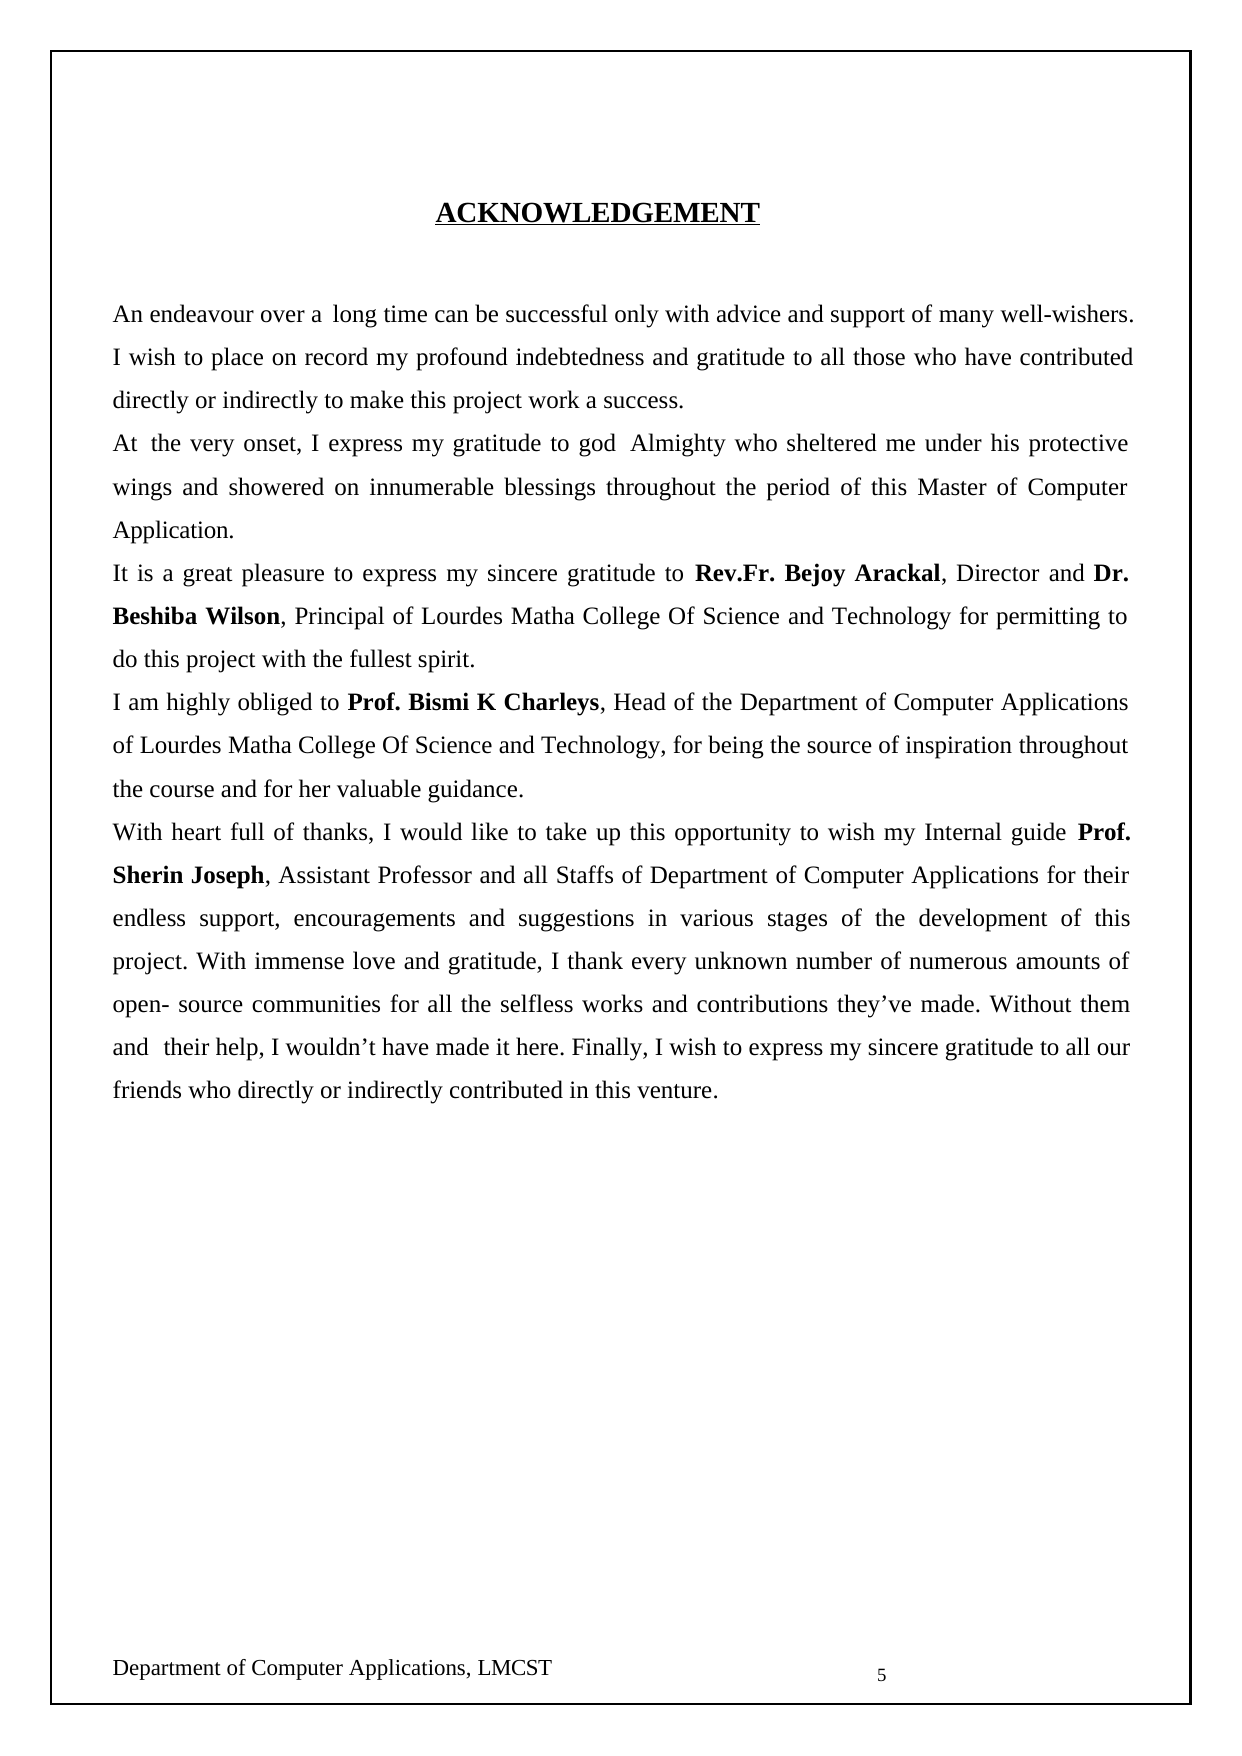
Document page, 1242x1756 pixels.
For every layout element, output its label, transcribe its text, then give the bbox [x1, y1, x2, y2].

subtitle ACKNOWLEDGEMENT [64, 195, 1131, 228]
text It is a great pleasure to express my sincere gratitude to Rev.Fr. Bejoy Arackal, Director and Dr. Beshiba Wilson, Principal of Lourdes Matha College Of Science and Technology for permitting to do this project with the fullest spirit. [112, 558, 1129, 673]
text I am highly obliged to Prof. Bismi K Charleys, Head of the Department of Computer Applications of Lourdes Matha College Of Science and Technology, for being the source of inspiration throughout the course and for her valuable guidance. [112, 687, 1129, 802]
text With heart full of thanks, I would like to take up this opportunity to wish my Internal guide Prof. Sherin Joseph, Assistant Professor and all Staffs of Department of Computer Applications for their endless support, encouragements and suggestions in various stages of the development of this project. With immense love and gratitude, I thank every unknown number of numerous amounts of open- source communities for all the selfless works and contributions they’ve made. Without them and their help, I wouldn’t have made it here. Finally, I wish to express my sincere gratitude to all our friends who directly or indirectly contributed in this venture. [112, 817, 1131, 1104]
text An endeavour over a long time can be successful only with advice and support of many well-wishers. I wish to place on record my profound indebtedness and gratitude to all those who have contributed directly or indirectly to make this project work a success. [112, 299, 1136, 414]
text At the very onset, I express my gratitude to god Almighty who sheltered me under his protective wings and showered on innumerable blessings throughout the period of this Master of Computer Application. [112, 428, 1129, 543]
